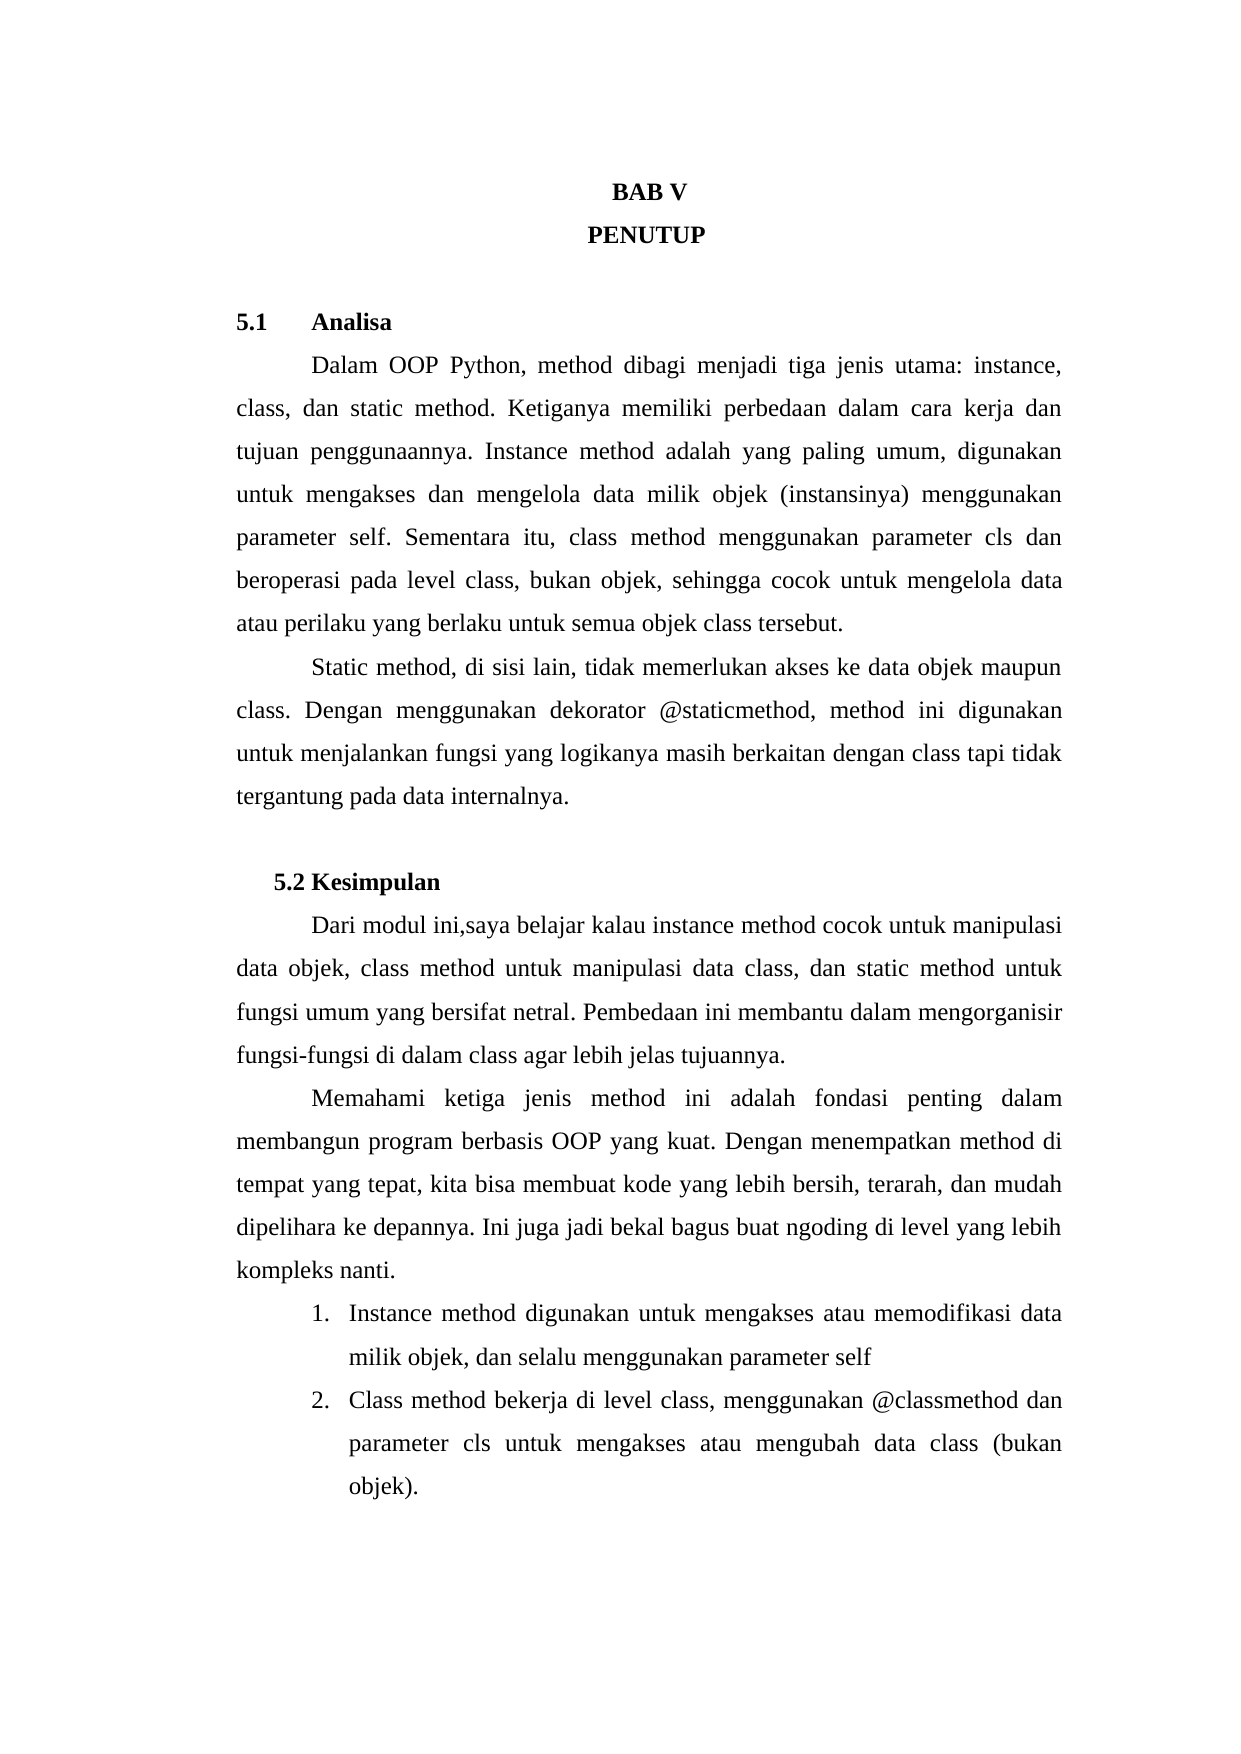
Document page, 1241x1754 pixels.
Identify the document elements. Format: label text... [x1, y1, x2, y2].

subtitle Kesimpulan [274, 867, 1063, 896]
text Dalam OOP Python, method dibagi menjadi tiga jenis utama: instance, class, dan static method. Ketiganya memiliki perbedaan dalam cara kerja dan tujuan penggunaannya. Instance method adalah yang paling umum, digunakan untuk mengakses dan mengelola data milik objek (instansinya) menggunakan parameter self. Sementara itu, class method menggunakan parameter cls dan beroperasi pada level class, bukan objek, sehingga cocok untuk mengelola data atau perilaku yang berlaku untuk semua objek class tersebut. [236, 350, 1063, 637]
list Class method bekerja di level class, menggunakan @classmethod dan parameter cls untuk mengakses atau mengubah data class (bukan objek). [311, 1385, 1063, 1500]
subtitle Analisa [236, 307, 1063, 335]
text Memahami ketiga jenis method ini adalah fondasi penting dalam membangun program berbasis OOP yang kuat. Dengan menempatkan method di tempat yang tepat, kita bisa membuat kode yang lebih bersih, terarah, dan mudah dipelihara ke depannya. Ini juga jadi bekal bagus buat ngoding di level yang lebih kompleks nanti. [236, 1083, 1063, 1284]
list Instance method digunakan untuk mengakses atau memodifikasi data milik objek, dan selalu menggunakan parameter self [311, 1298, 1063, 1370]
text Static method, di sisi lain, tidak memerlukan akses ke data objek maupun class. Dengan menggunakan dekorator @staticmethod, method ini digunakan untuk menjalankan fungsi yang logikanya masih berkaitan dengan class tapi tidak tergantung pada data internalnya. [236, 652, 1063, 810]
subtitle BAB V PENUTUP [236, 177, 1063, 292]
text Dari modul ini,saya belajar kalau instance method cocok untuk manipulasi data objek, class method untuk manipulasi data class, dan static method untuk fungsi umum yang bersifat netral. Pembedaan ini membantu dalam mengorganisir fungsi-fungsi di dalam class agar lebih jelas tujuannya. [236, 910, 1063, 1068]
